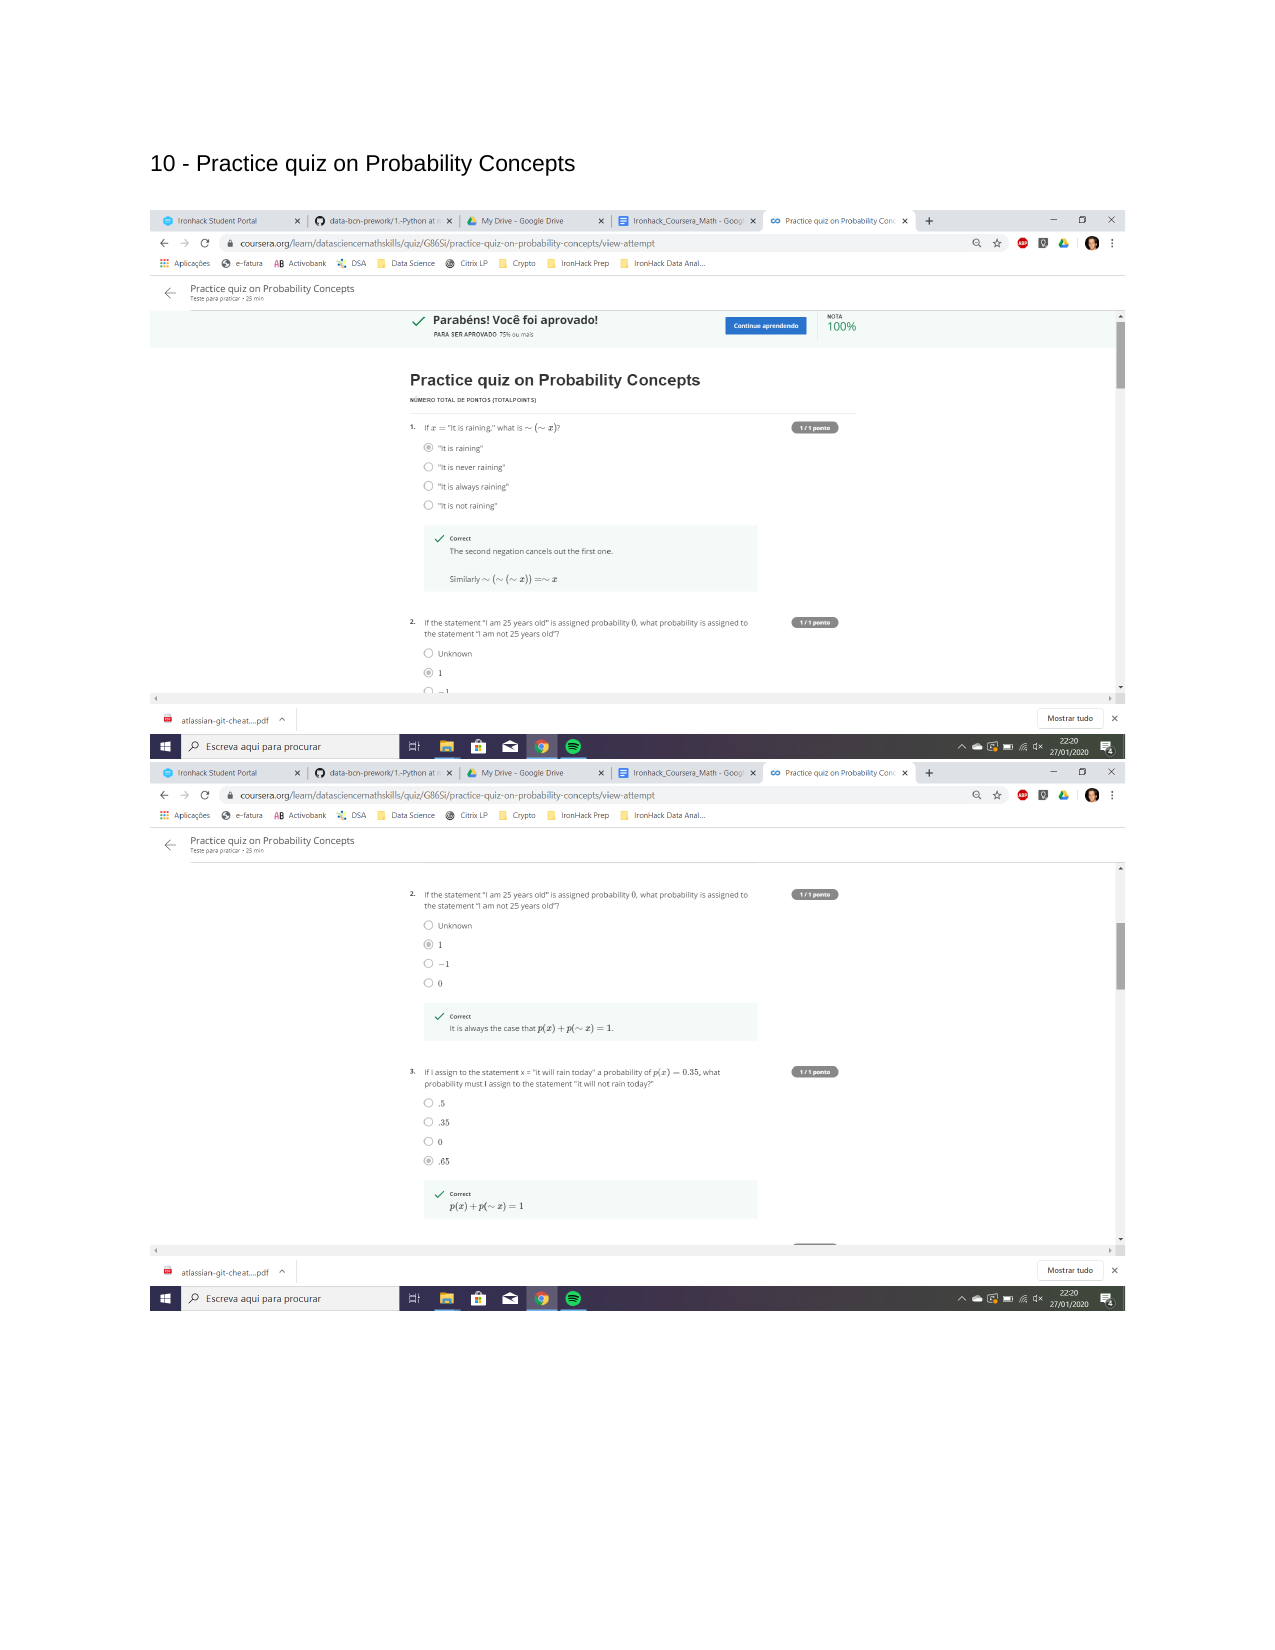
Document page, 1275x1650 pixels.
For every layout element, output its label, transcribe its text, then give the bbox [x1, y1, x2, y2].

picture [150, 210, 1125, 759]
picture [150, 762, 1125, 1311]
text 10 - Practice quiz on Probability Concepts [150, 150, 1125, 176]
